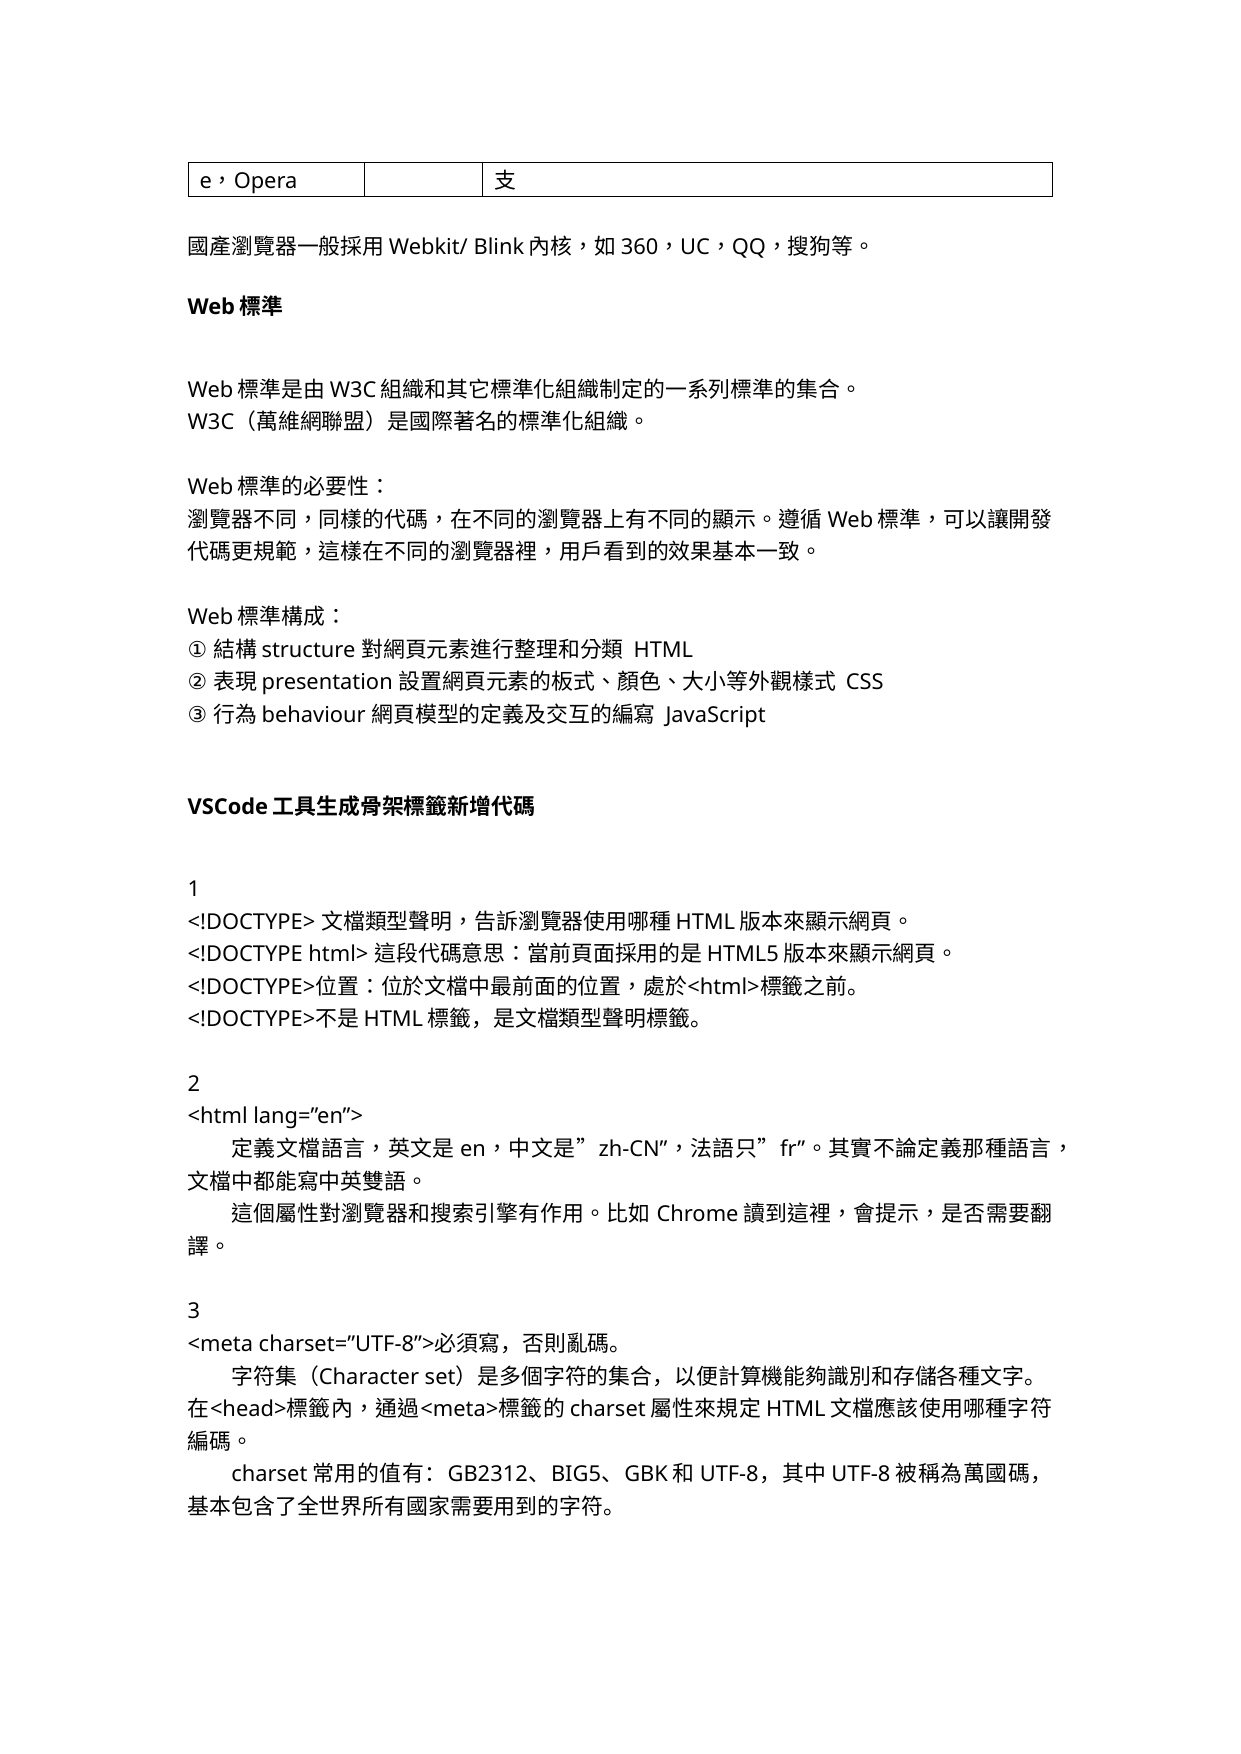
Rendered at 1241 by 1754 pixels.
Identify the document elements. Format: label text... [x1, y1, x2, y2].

text Web標準是由W3C組織和其它標準化組織制定的一系列標準的集合。 [187, 371, 1053, 404]
text 國產瀏覽器一般採用Webkit/ Blink內核，如360，UC，QQ，搜狗等。 [187, 229, 1053, 262]
text ① 結構 structure 對網頁元素進行整理和分類 HTML [187, 631, 1053, 664]
text Web標準的必要性： [187, 469, 1053, 501]
text ③ 行為 behaviour 網頁模型的定義及交互的編寫 JavaScript [187, 696, 1053, 729]
text 定義文檔語言，英文是en，中文是”zh-CN”，法語只”fr”。其實不論定義那種語言，文檔中都能寫中英雙語。 [187, 1131, 1053, 1196]
text 1 [187, 871, 1053, 904]
text 字符集（Character set）是多個字符的集合，以便計算機能夠識別和存儲各種文字。 [187, 1359, 1053, 1391]
text 在<head>標籤內，通過<meta>標籤的charset屬性來規定HTML文檔應該使用哪種字符編碼。 [187, 1391, 1053, 1456]
text W3C（萬維網聯盟）是國際著名的標準化組織。 [187, 404, 1053, 436]
text <!DOCTYPE> 文檔類型聲明，告訴瀏覽器使用哪種HTML版本來顯示網頁。 [187, 904, 1053, 936]
text <!DOCTYPE>不是HTML標籤，是文檔類型聲明標籤。 [187, 1001, 1053, 1034]
text charset常用的值有：GB2312、BIG5、GBK和UTF-8，其中UTF-8被稱為萬國碼，基本包含了全世界所有國家需要用到的字符。 [187, 1456, 1053, 1521]
text 2 [187, 1066, 1053, 1099]
text Web標準構成： [187, 599, 1053, 631]
subtitle VSCode工具生成骨架標籤新增代碼 [187, 788, 1053, 821]
text 瀏覽器不同，同樣的代碼，在不同的瀏覽器上有不同的顯示。遵循Web標準，可以讓開發代碼更規範，這樣在不同的瀏覽器裡，用戶看到的效果基本一致。 [187, 501, 1053, 566]
subtitle Web標準 [187, 289, 1053, 321]
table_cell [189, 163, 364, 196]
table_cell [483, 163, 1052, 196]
text <!DOCTYPE html> 這段代碼意思：當前頁面採用的是HTML5版本來顯示網頁。 [187, 936, 1053, 969]
text 這個屬性對瀏覽器和搜索引擎有作用。比如Chrome讀到這裡，會提示，是否需要翻譯。 [187, 1196, 1053, 1261]
text <meta charset=”UTF-8”>必須寫，否則亂碼。 [187, 1326, 1053, 1359]
text 3 [187, 1294, 1053, 1326]
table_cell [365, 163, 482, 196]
text <html lang=”en”> [187, 1099, 1053, 1131]
text <!DOCTYPE>位置：位於文檔中最前面的位置，處於<html>標籤之前。 [187, 969, 1053, 1001]
text ② 表現 presentation 設置網頁元素的板式、顏色、大小等外觀樣式 CSS [187, 664, 1053, 696]
